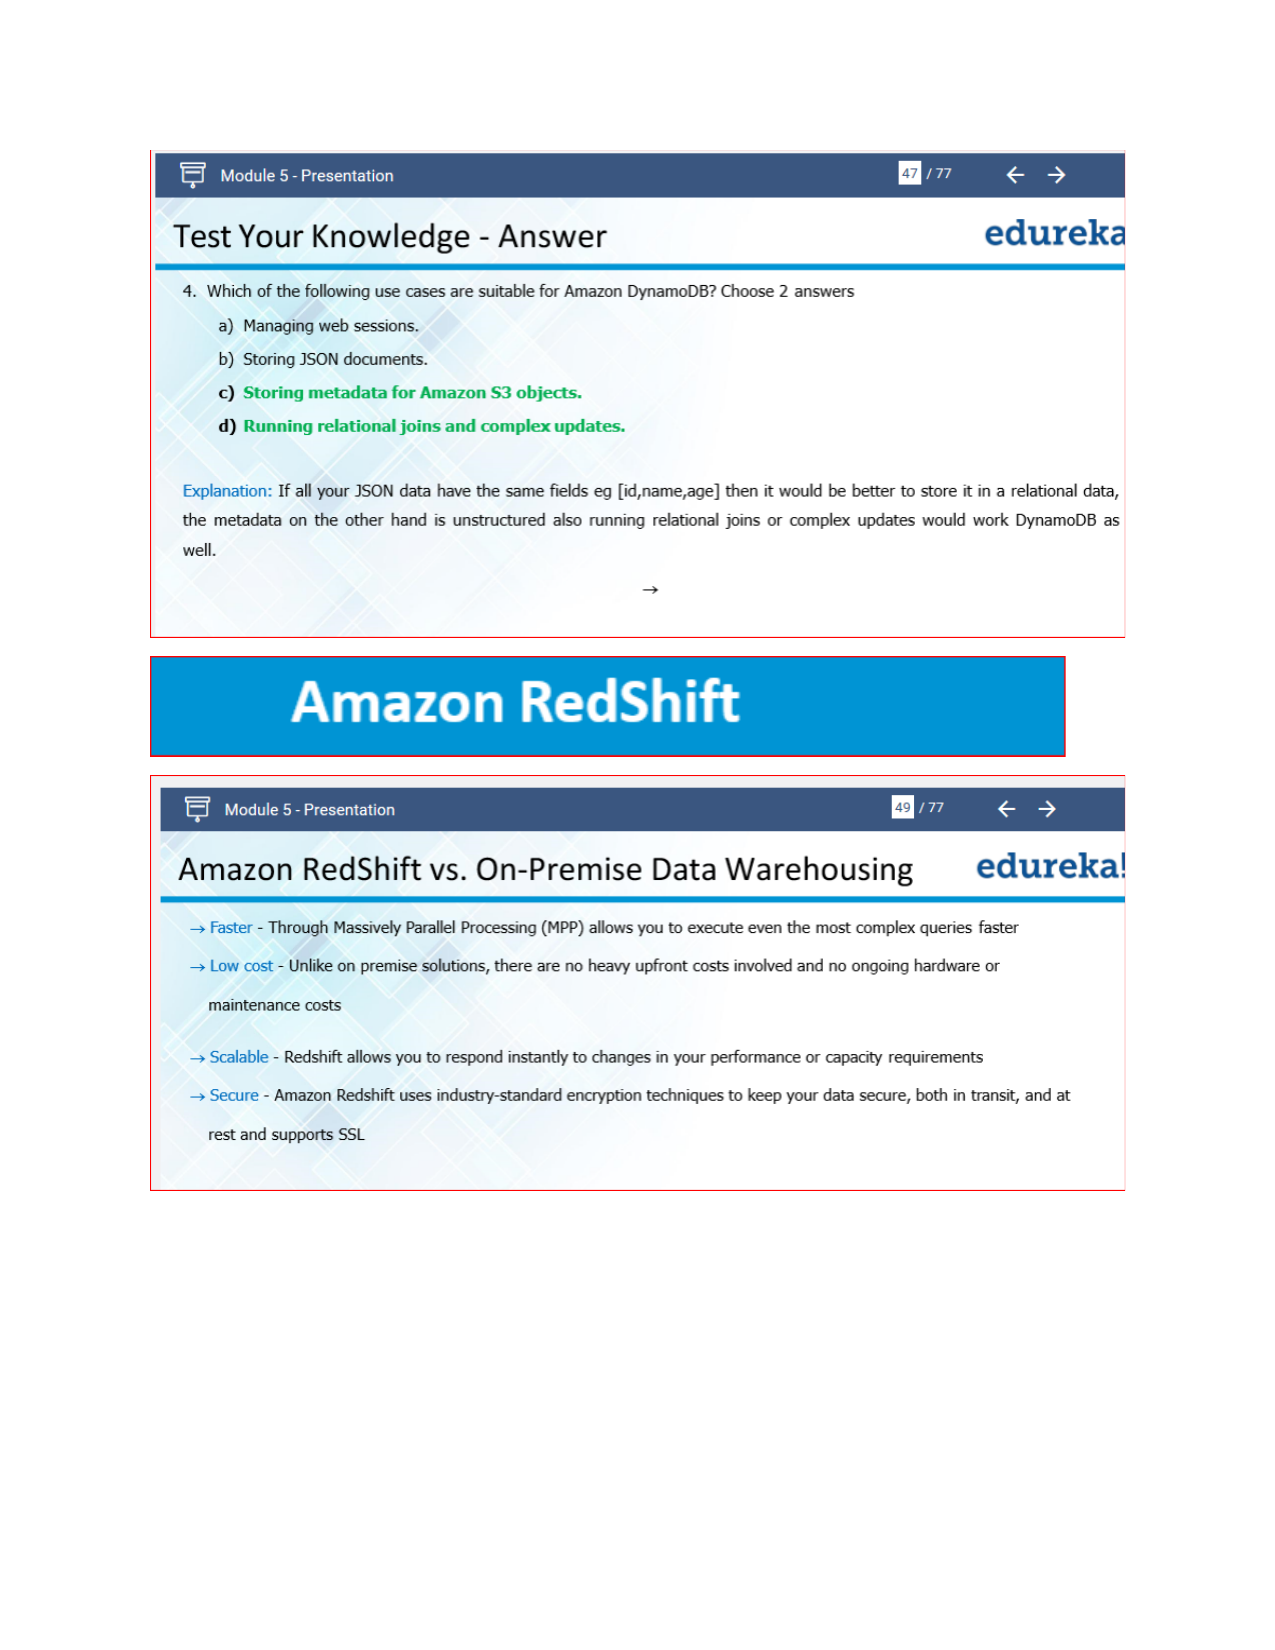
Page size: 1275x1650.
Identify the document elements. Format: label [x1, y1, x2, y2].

picture [150, 150, 1125, 638]
picture [150, 775, 1125, 1191]
picture [150, 656, 1066, 757]
